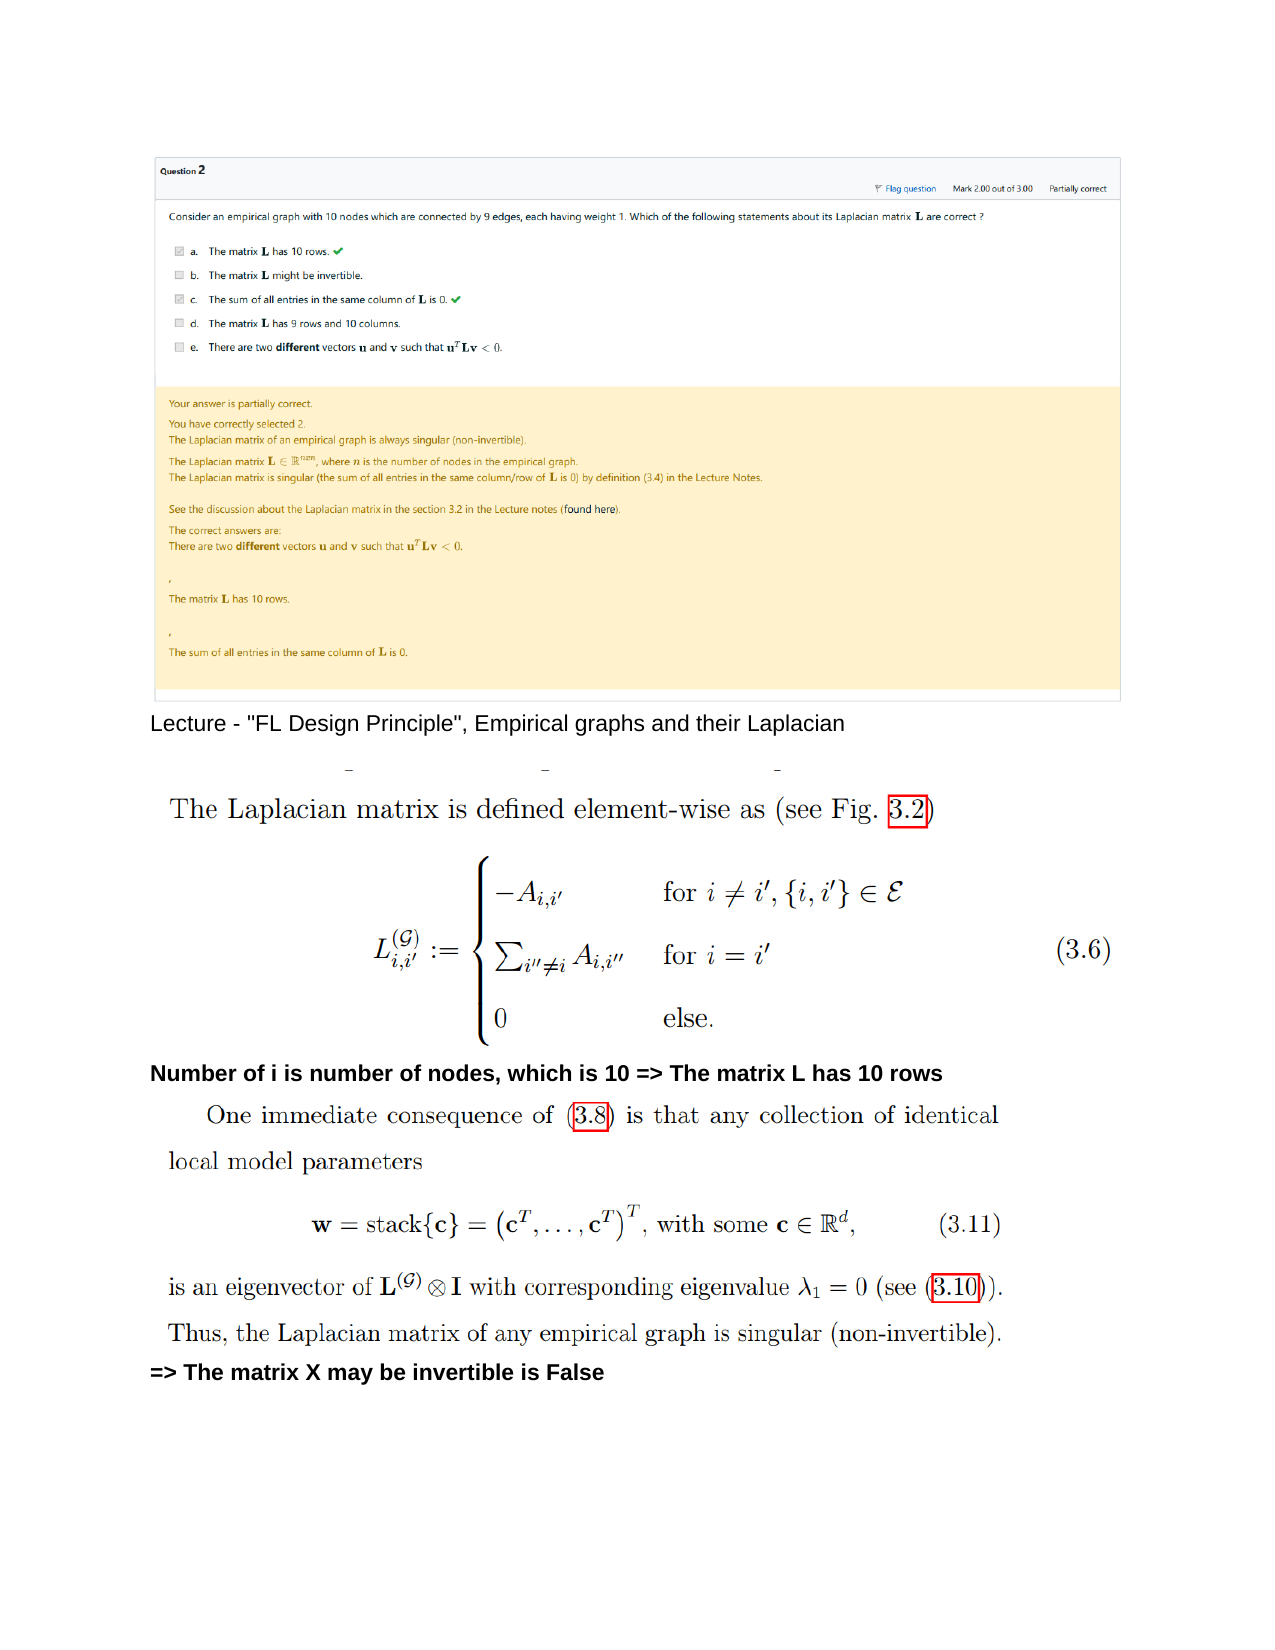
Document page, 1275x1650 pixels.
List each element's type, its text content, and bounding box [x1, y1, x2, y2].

picture [150, 150, 1125, 707]
text Number of i is number of nodes, which is 10 => The matrix L has 10 rows [150, 1060, 1125, 1087]
picture [150, 1090, 1011, 1356]
picture [150, 770, 1125, 1057]
text Lecture - "FL Design Principle", Empirical graphs and their Laplacian [150, 710, 1125, 736]
text => The matrix X may be invertible is False [150, 1359, 1125, 1385]
